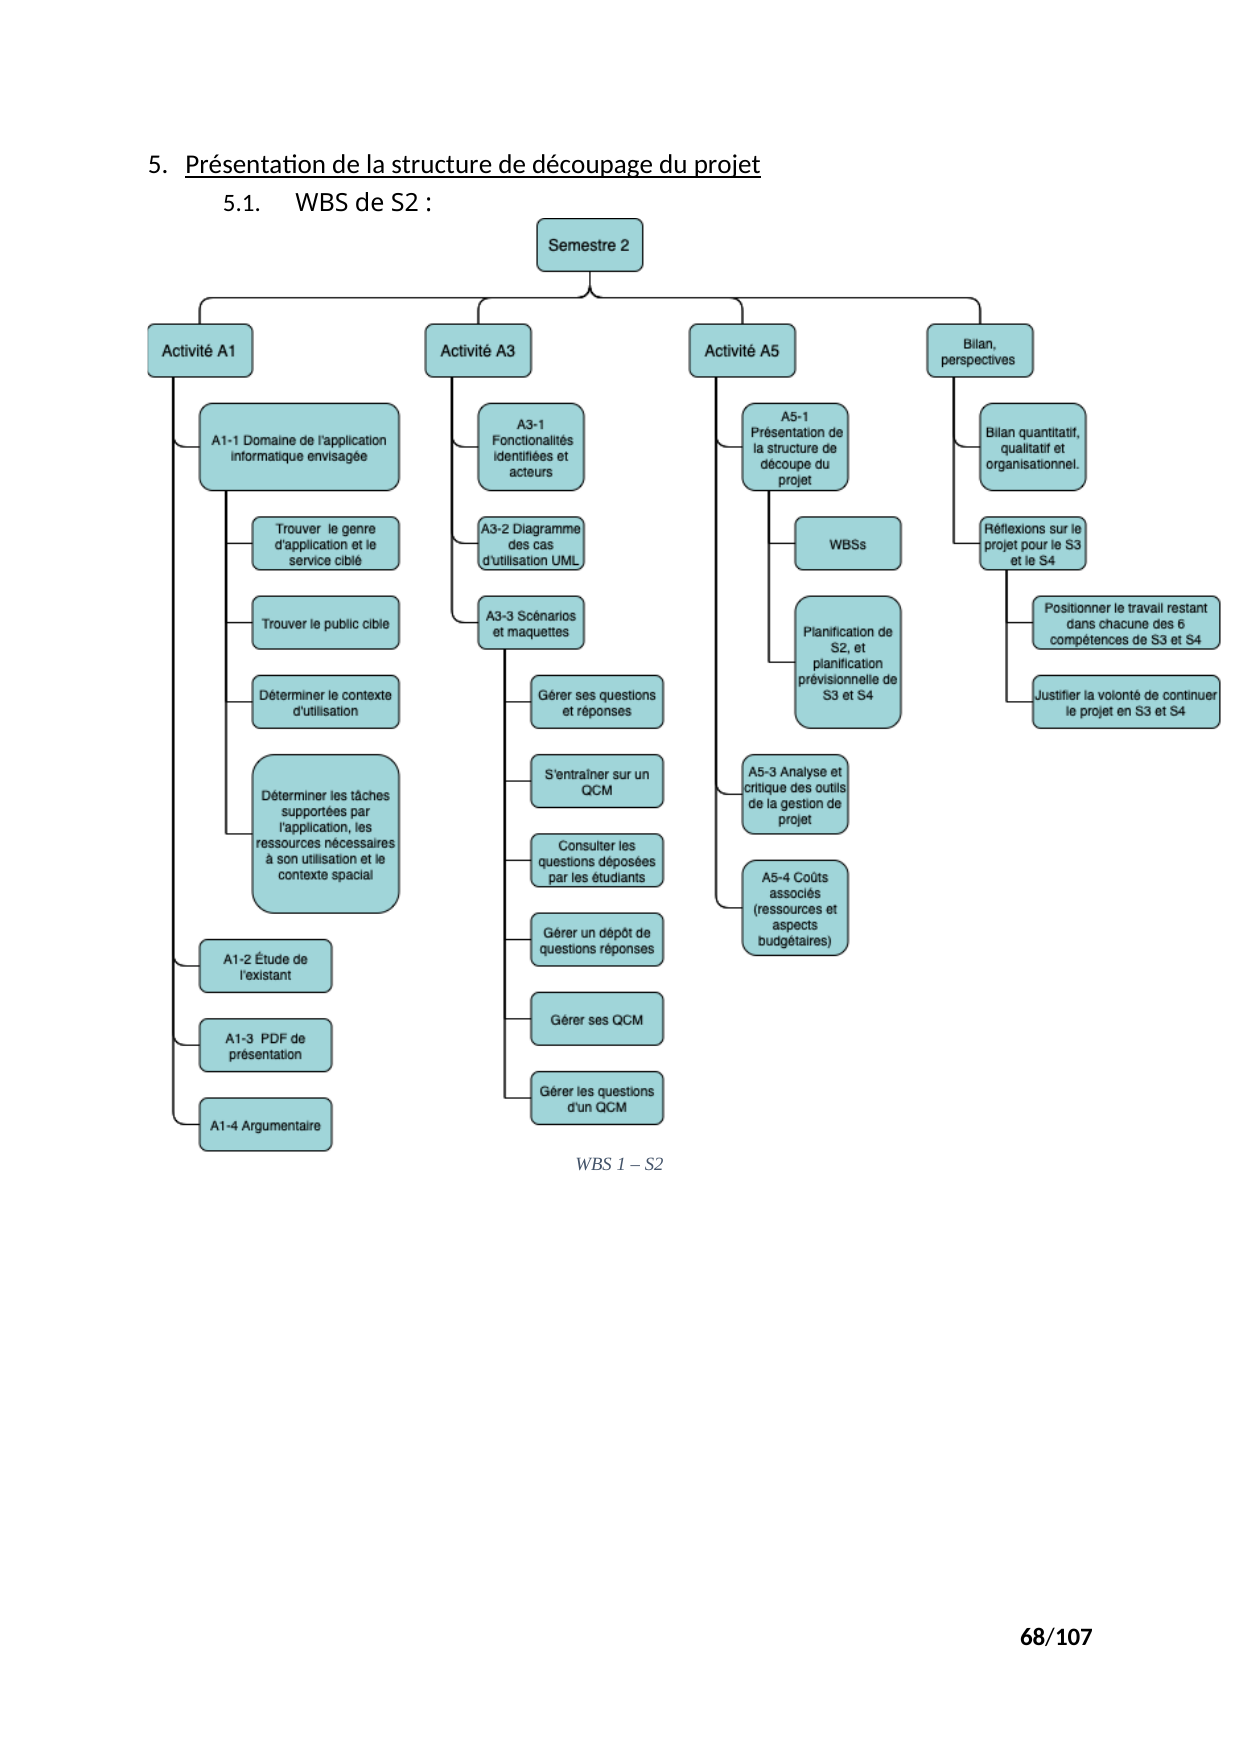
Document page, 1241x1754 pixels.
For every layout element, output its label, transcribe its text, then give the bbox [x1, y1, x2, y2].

subtitle Présentation de la structure de découpage du projet [148, 148, 1093, 181]
subtitle WBS de S2 : [223, 185, 1093, 218]
text WBS 1 – S2 [148, 1153, 1093, 1174]
picture [147, 218, 1222, 1153]
